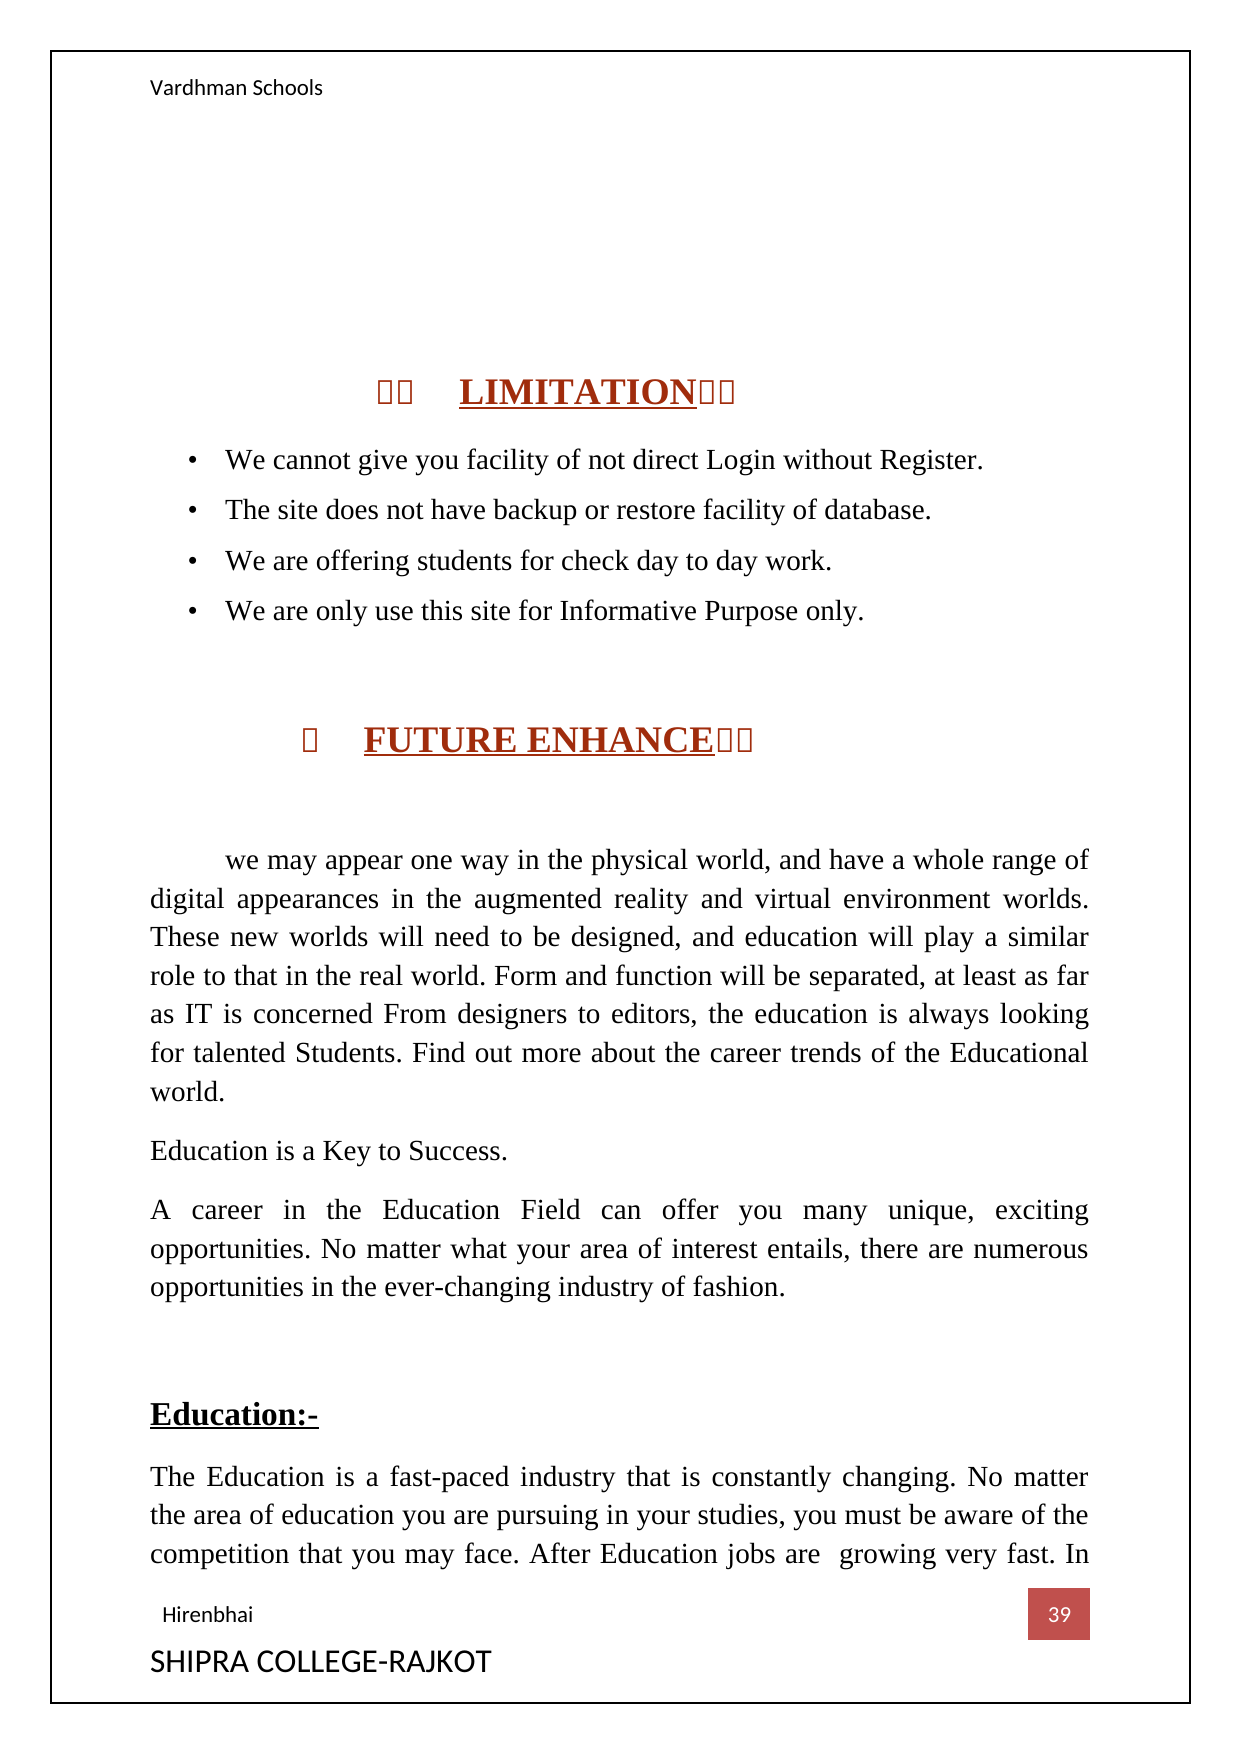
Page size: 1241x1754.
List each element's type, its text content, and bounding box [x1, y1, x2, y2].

list We cannot give you facility of not direct Login without Register. [187, 442, 1090, 476]
list The site does not have backup or restore facility of database. [187, 492, 1090, 526]
text we may appear one way in the physical world, and have a whole range of digital appearances in the augmented reality and virtual environment worlds. These new worlds will need to be designed, and education will play a similar role to that in the real world. Form and function will be separated, at least as far as IT is concerned From designers to editors, the education is always looking for talented Students. Find out more about the career trends of the Educational world. [150, 842, 1090, 1107]
text  future enhance [225, 716, 1090, 762]
text A career in the Education Field can offer you many unique, exciting opportunities. No matter what your area of interest entails, there are numerous opportunities in the ever-changing industry of fashion. [150, 1192, 1090, 1303]
text Education is a Key to Success. [150, 1133, 1090, 1167]
text  limitation [300, 369, 1090, 414]
list We are offering students for check day to day work. [187, 543, 1090, 576]
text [150, 1459, 1090, 1569]
list We are only use this site for Informative Purpose only. [187, 593, 1090, 627]
text Education:- [150, 1394, 1090, 1432]
